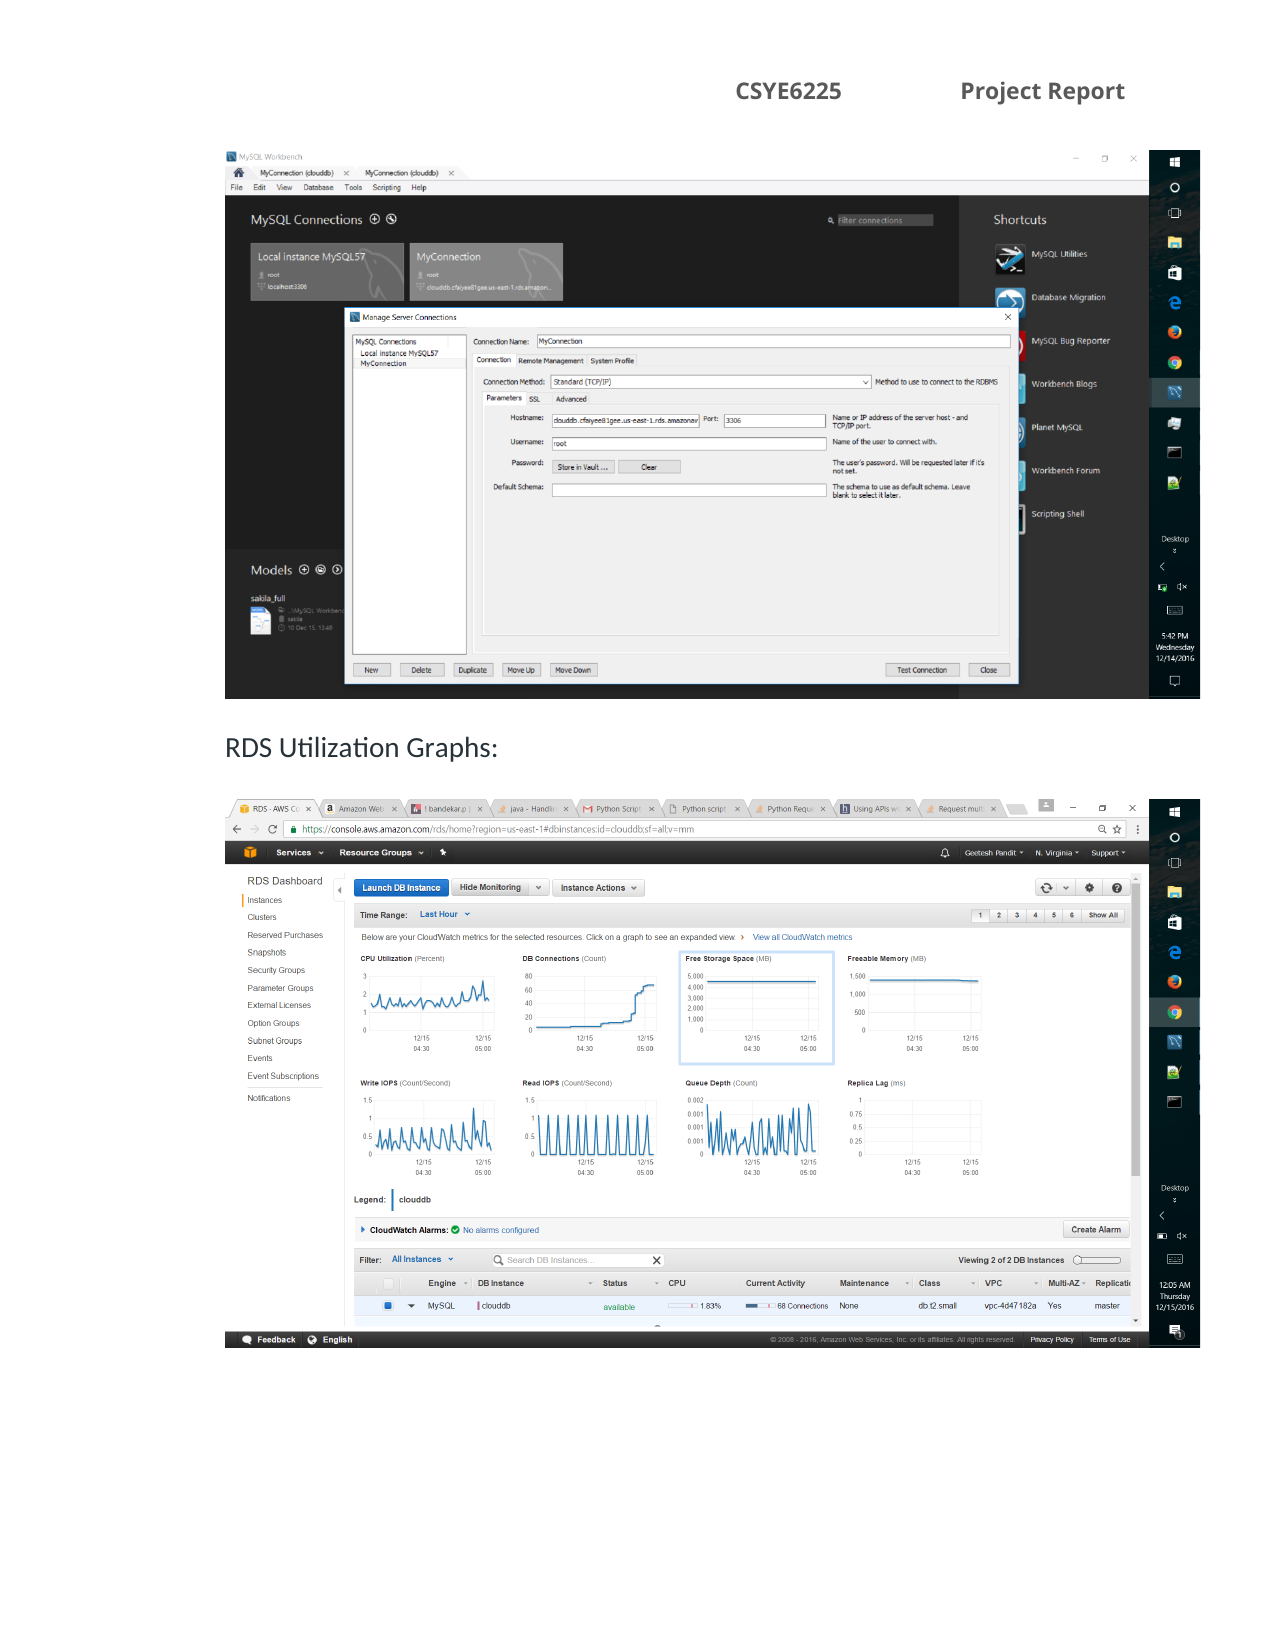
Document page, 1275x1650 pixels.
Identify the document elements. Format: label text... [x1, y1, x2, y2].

text RDS Utilization Graphs: [225, 729, 1125, 765]
picture [225, 799, 1200, 1348]
picture [225, 150, 1200, 699]
